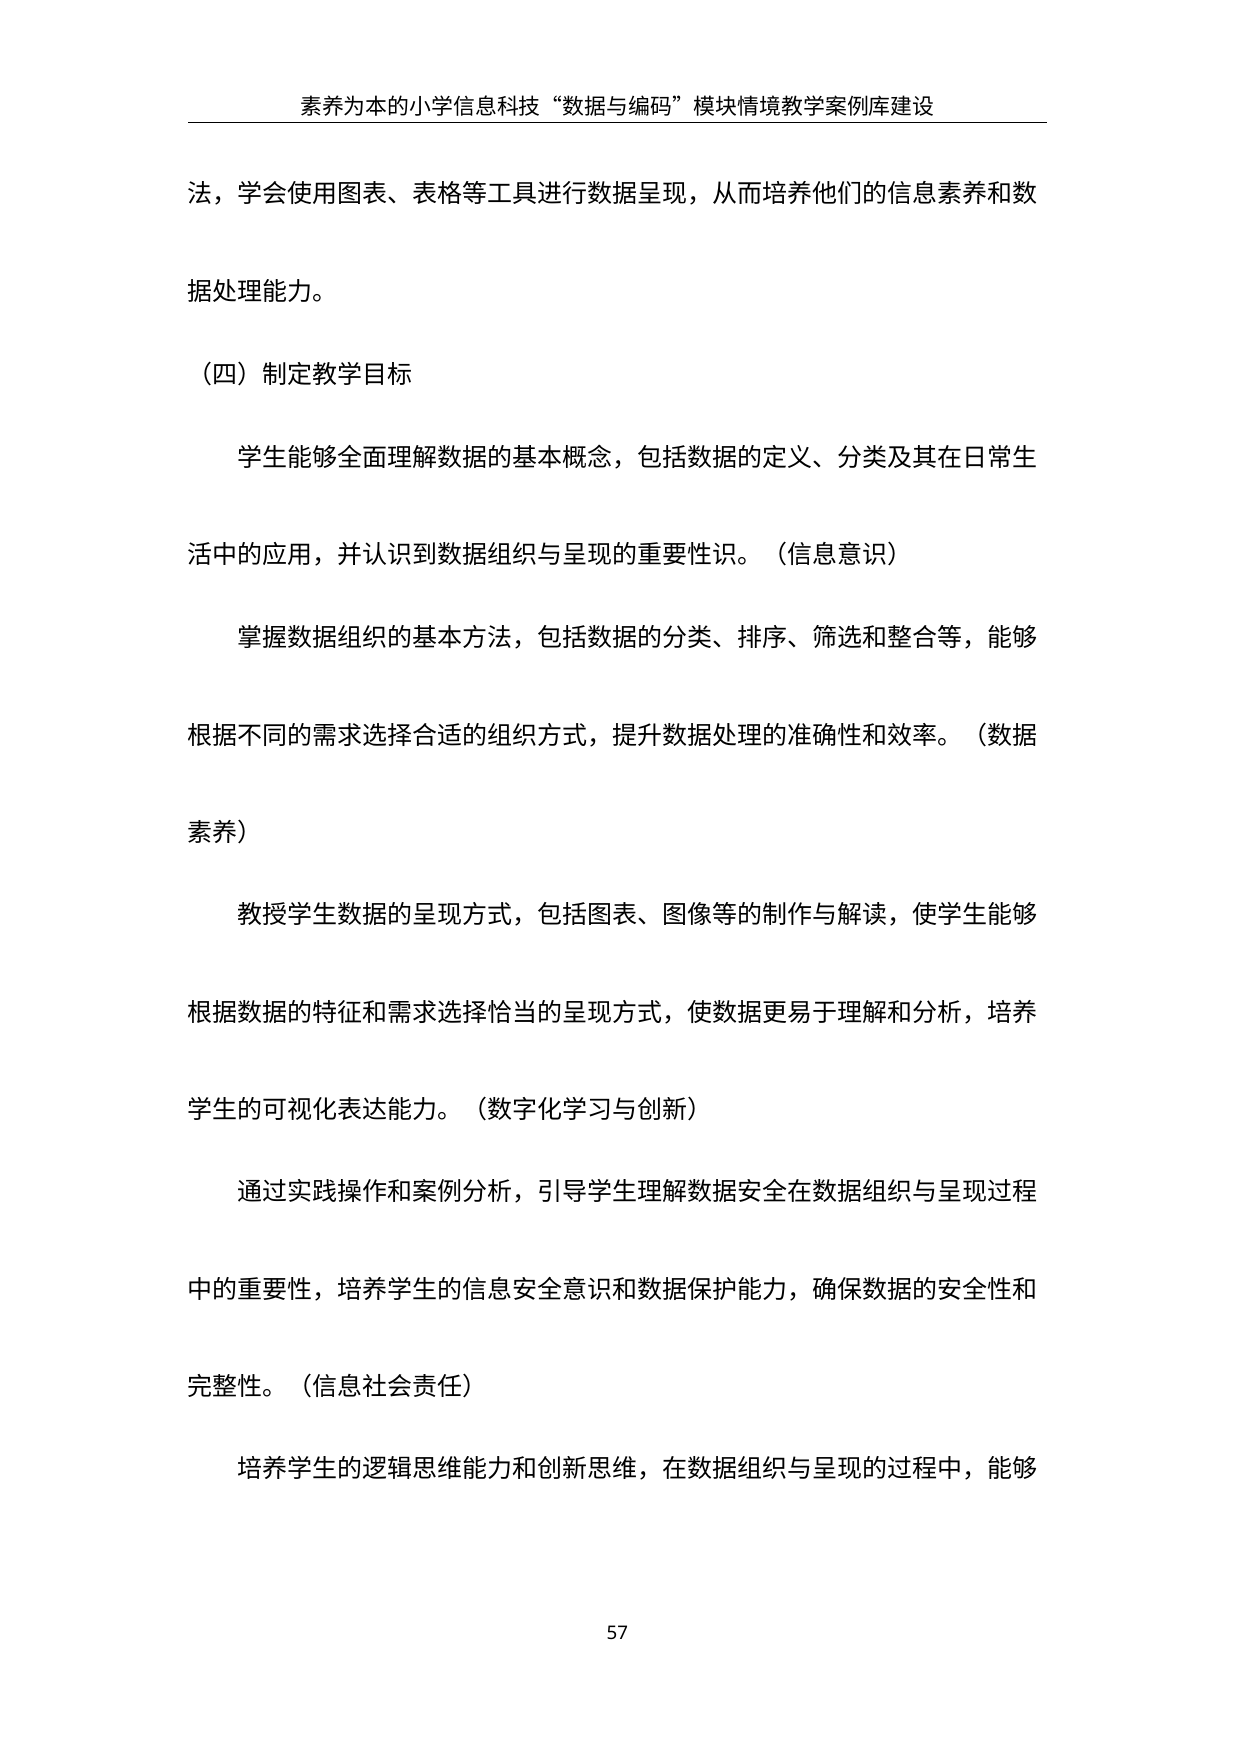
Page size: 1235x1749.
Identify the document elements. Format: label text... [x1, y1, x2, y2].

text 学生能够全面理解数据的基本概念，包括数据的定义、分类及其在日常生活中的应用，并认识到数据组织与呈现的重要性识。（信息意识） [187, 423, 1047, 585]
text 掌握数据组织的基本方法，包括数据的分类、排序、筛选和整合等，能够根据不同的需求选择合适的组织方式，提升数据处理的准确性和效率。（数据素养） [187, 603, 1047, 863]
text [187, 1436, 1047, 1501]
text 通过实践操作和案例分析，引导学生理解数据安全在数据组织与呈现过程中的重要性，培养学生的信息安全意识和数据保护能力，确保数据的安全性和完整性。（信息社会责任） [187, 1158, 1047, 1418]
text 教授学生数据的呈现方式，包括图表、图像等的制作与解读，使学生能够根据数据的特征和需求选择恰当的呈现方式，使数据更易于理解和分析，培养学生的可视化表达能力。（数字化学习与创新） [187, 882, 1047, 1142]
list 制定教学目标 [187, 340, 1047, 405]
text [187, 159, 1047, 322]
